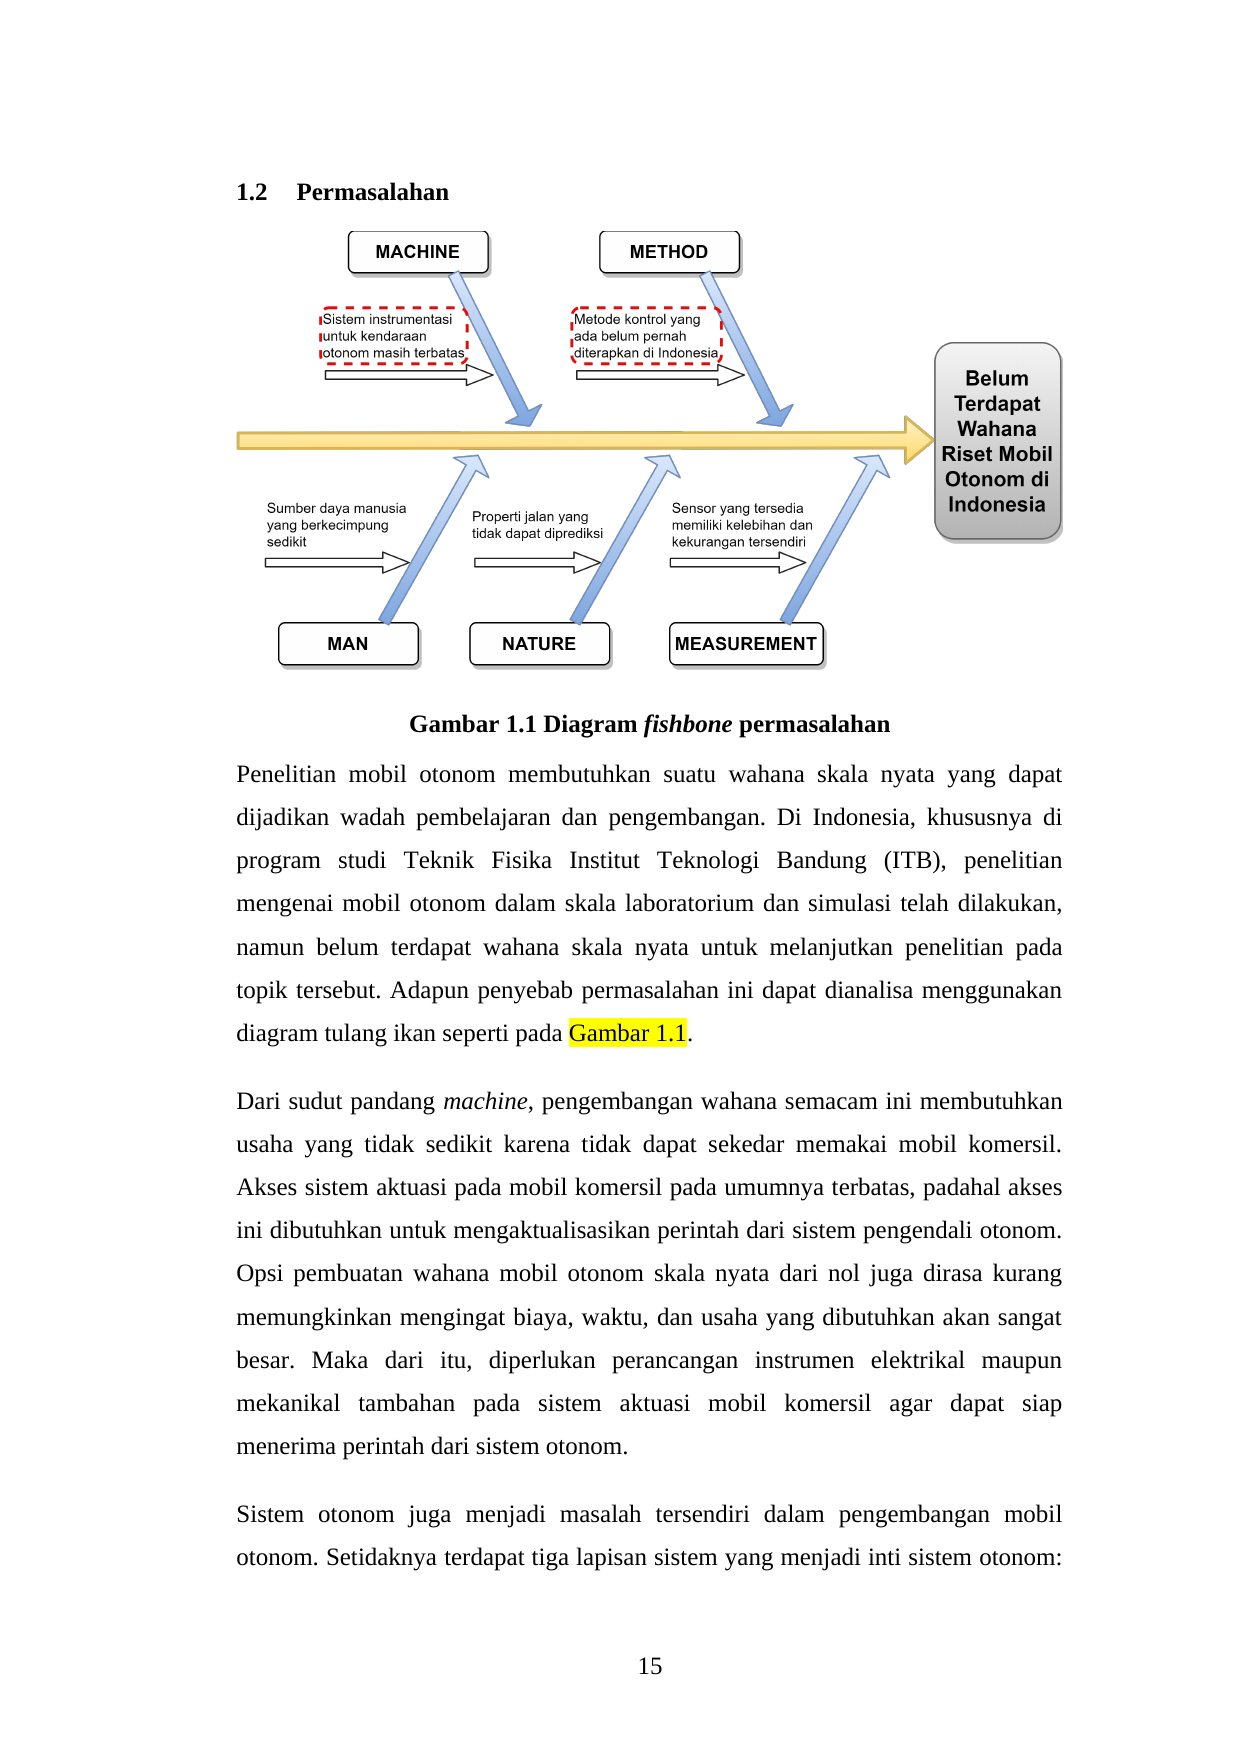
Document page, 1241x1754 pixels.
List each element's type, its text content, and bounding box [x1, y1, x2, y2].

subtitle Permasalahan [236, 177, 1063, 206]
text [236, 1499, 1063, 1571]
picture [236, 231, 1063, 671]
text Dari sudut pandang machine, pengembangan wahana semacam ini membutuhkan usaha yang tidak sedikit karena tidak dapat sekedar memakai mobil komersil. Akses sistem aktuasi pada mobil komersil pada umumnya terbatas, padahal akses ini dibutuhkan untuk mengaktualisasikan perintah dari sistem pengendali otonom. Opsi pembuatan wahana mobil otonom skala nyata dari nol juga dirasa kurang memungkinkan mengingat biaya, waktu, dan usaha yang dibutuhkan akan sangat besar. Maka dari itu, diperlukan perancangan instrumen elektrikal maupun mekanikal tambahan pada sistem aktuasi mobil komersil agar dapat siap menerima perintah dari sistem otonom. [236, 1086, 1063, 1460]
text Penelitian mobil otonom membutuhkan suatu wahana skala nyata yang dapat dijadikan wadah pembelajaran dan pengembangan. Di Indonesia, khususnya di program studi Teknik Fisika Institut Teknologi Bandung (ITB), penelitian mengenai mobil otonom dalam skala laboratorium dan simulasi telah dilakukan, namun belum terdapat wahana skala nyata untuk melanjutkan penelitian pada topik tersebut. Adapun penyebab permasalahan ini dapat dianalisa menggunakan diagram tulang ikan seperti pada Gambar 1.1. [236, 759, 1063, 1047]
